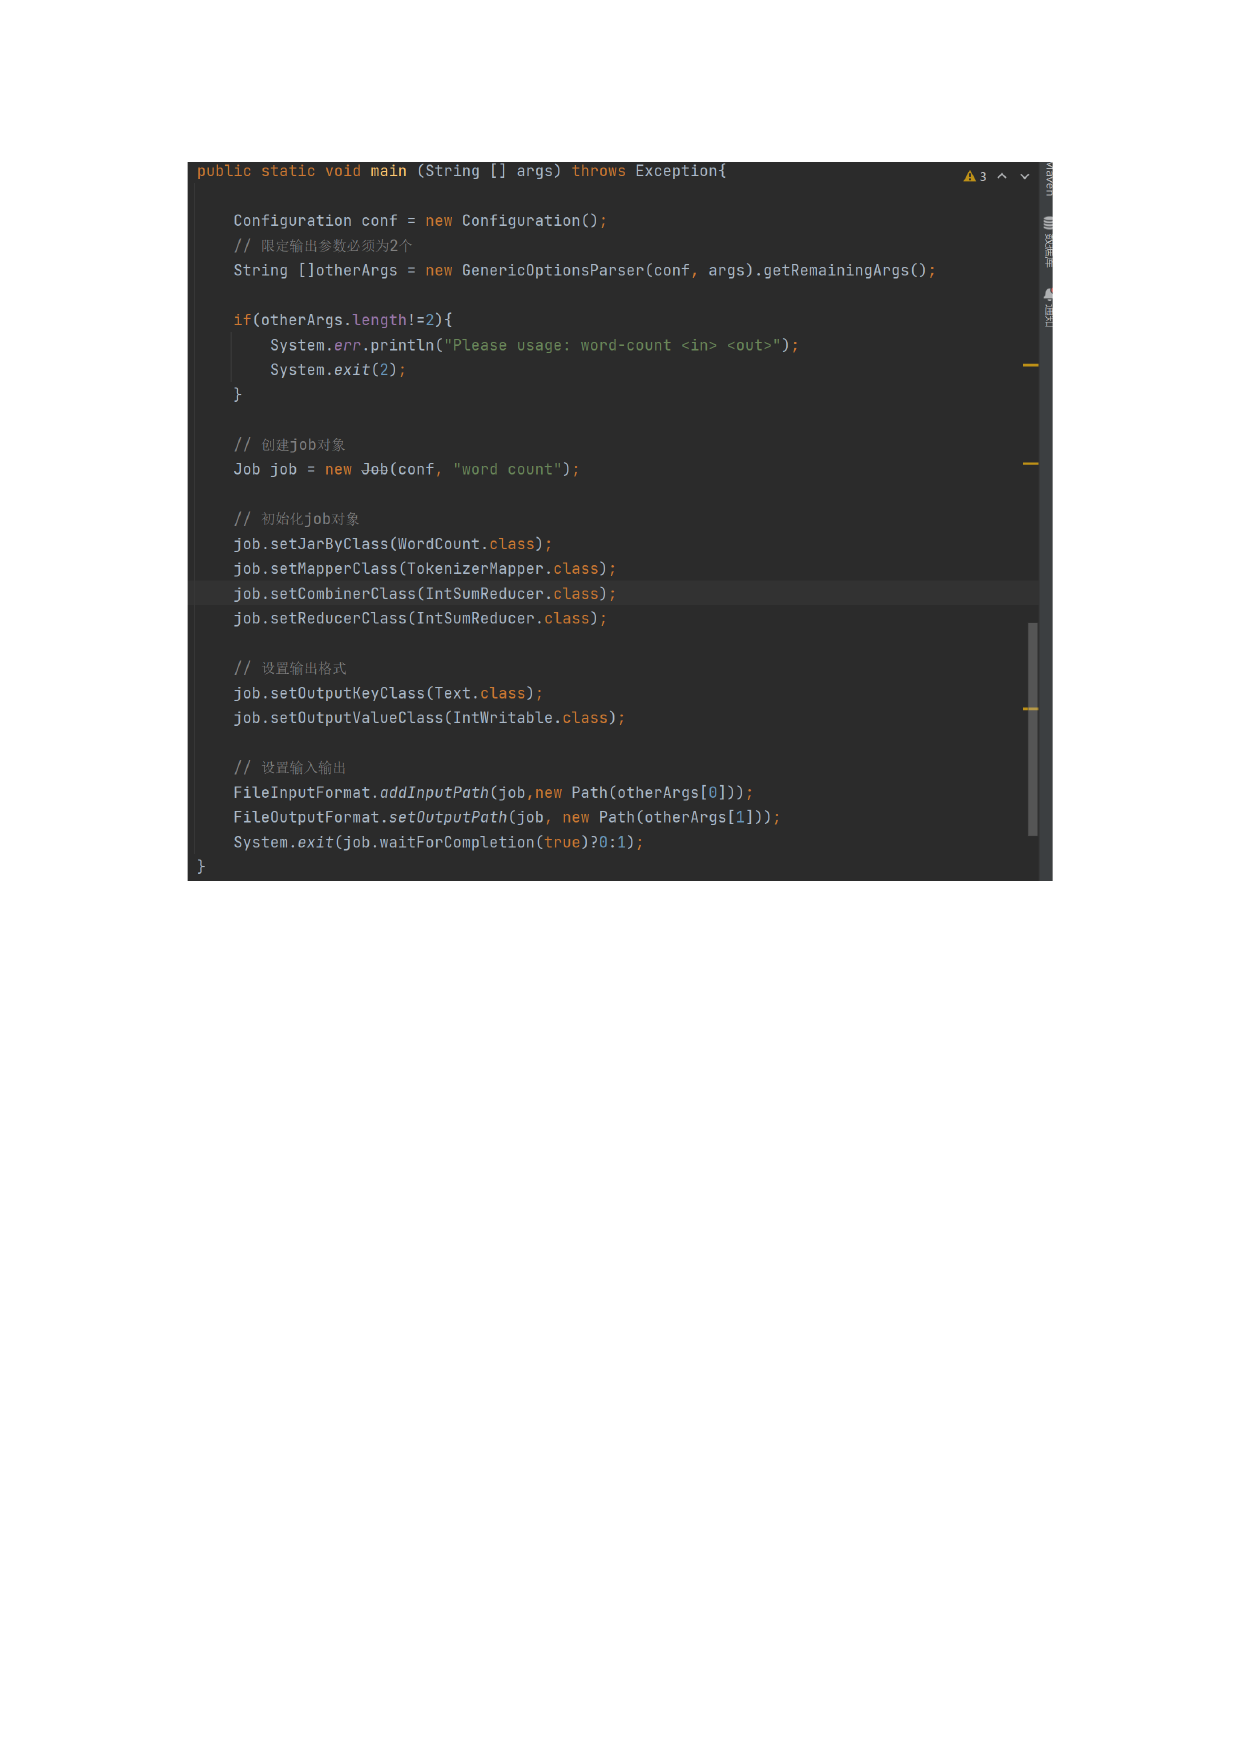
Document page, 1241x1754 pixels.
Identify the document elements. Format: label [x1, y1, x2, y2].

picture [187, 162, 1053, 881]
